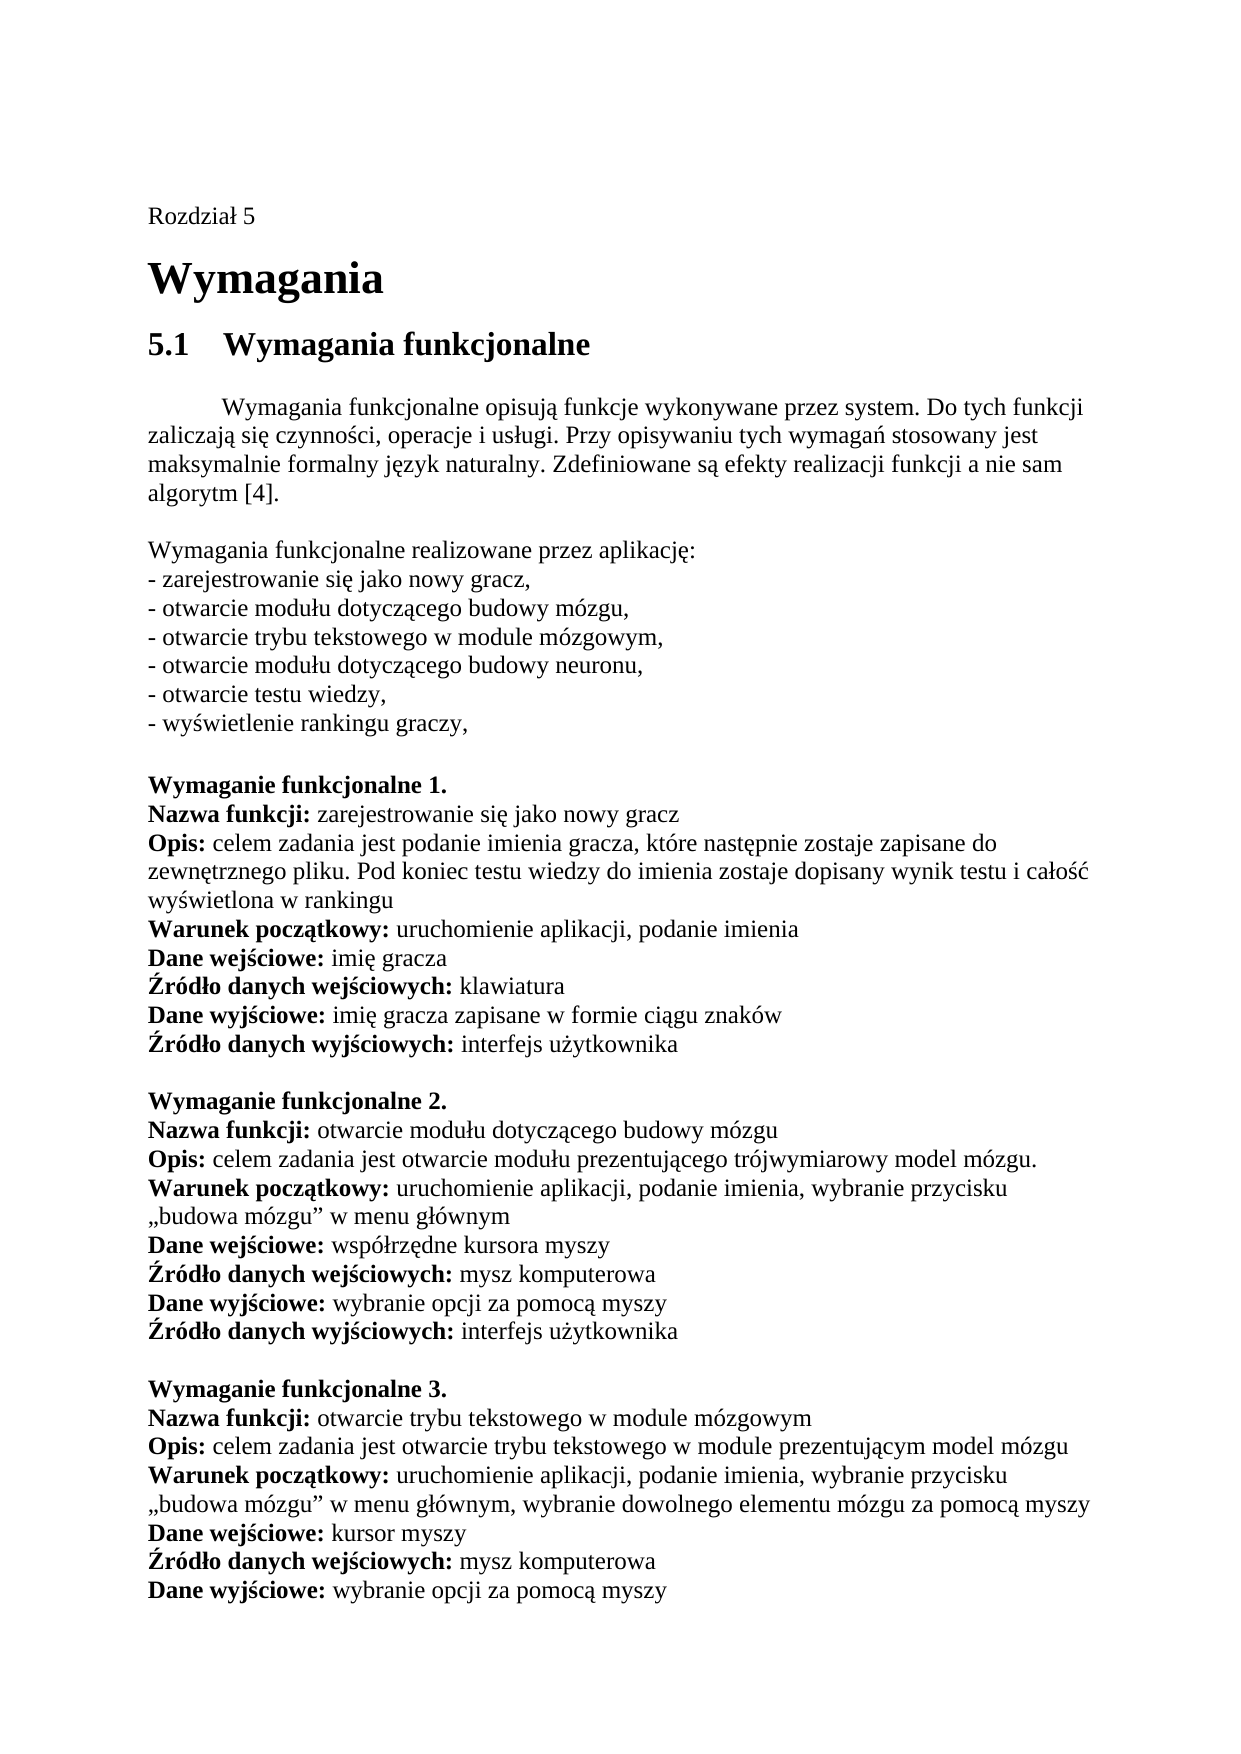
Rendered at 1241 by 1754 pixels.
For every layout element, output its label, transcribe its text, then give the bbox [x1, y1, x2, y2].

text - otwarcie modułu dotyczącego budowy neuronu, [148, 650, 1093, 679]
text Wymagania funkcjonalne opisują funkcje wykonywane przez system. Do tych funkcji zaliczają się czynności, operacje i usługi. Przy opisywaniu tych wymagań stosowany jest maksymalnie formalny język naturalny. Zdefiniowane są efekty realizacji funkcji a nie sam algorytm [4]. [148, 392, 1093, 507]
text - wyświetlenie rankingu graczy, [148, 708, 1093, 737]
text Źródło danych wyjściowych: interfejs użytkownika [148, 1029, 1093, 1058]
text Warunek początkowy: uruchomienie aplikacji, podanie imienia [148, 914, 1093, 943]
text Dane wejściowe: współrzędne kursora myszy [148, 1230, 1093, 1259]
text Opis: celem zadania jest otwarcie trybu tekstowego w module prezentującym model mózgu [148, 1431, 1093, 1460]
text Nazwa funkcji: zarejestrowanie się jako nowy gracz [148, 799, 1093, 828]
text Rozdział 5 [148, 201, 1093, 230]
list Wymagania funkcjonalne [148, 324, 1093, 363]
text Nazwa funkcji: otwarcie modułu dotyczącego budowy mózgu [148, 1115, 1093, 1144]
text Opis: celem zadania jest otwarcie modułu prezentującego trójwymiarowy model mózgu. [148, 1144, 1093, 1173]
text Wymaganie funkcjonalne 3. [148, 1374, 1093, 1403]
text Dane wejściowe: imię gracza [148, 943, 1093, 971]
text Warunek początkowy: uruchomienie aplikacji, podanie imienia, wybranie przycisku „budowa mózgu” w menu głównym [148, 1173, 1093, 1230]
text - otwarcie trybu tekstowego w module mózgowym, [148, 622, 1093, 650]
text Warunek początkowy: uruchomienie aplikacji, podanie imienia, wybranie przycisku „budowa mózgu” w menu głównym, wybranie dowolnego elementu mózgu za pomocą myszy [148, 1460, 1093, 1518]
text Dane wejściowe: kursor myszy [148, 1518, 1093, 1546]
text - otwarcie testu wiedzy, [148, 679, 1093, 708]
text Wymagania [148, 251, 1093, 304]
text Nazwa funkcji: otwarcie trybu tekstowego w module mózgowym [148, 1403, 1093, 1431]
text Dane wyjściowe: wybranie opcji za pomocą myszy [148, 1288, 1093, 1316]
text - otwarcie modułu dotyczącego budowy mózgu, [148, 593, 1093, 622]
text Źródło danych wejściowych: mysz komputerowa [148, 1259, 1093, 1288]
text Dane wyjściowe: wybranie opcji za pomocą myszy [148, 1575, 1093, 1604]
text Źródło danych wyjściowych: interfejs użytkownika [148, 1316, 1093, 1345]
text Opis: celem zadania jest podanie imienia gracza, które następnie zostaje zapisane do zewnętrznego pliku. Pod koniec testu wiedzy do imienia zostaje dopisany wynik testu i całość wyświetlona w rankingu [148, 828, 1093, 914]
text - zarejestrowanie się jako nowy gracz, [148, 564, 1093, 593]
text Źródło danych wejściowych: mysz komputerowa [148, 1546, 1093, 1575]
text Wymaganie funkcjonalne 1. [148, 770, 1093, 799]
text Dane wyjściowe: imię gracza zapisane w formie ciągu znaków [148, 1000, 1093, 1029]
text Wymaganie funkcjonalne 2. [148, 1086, 1093, 1115]
text Wymagania funkcjonalne realizowane przez aplikację: [148, 535, 1093, 564]
text Źródło danych wejściowych: klawiatura [148, 971, 1093, 1000]
